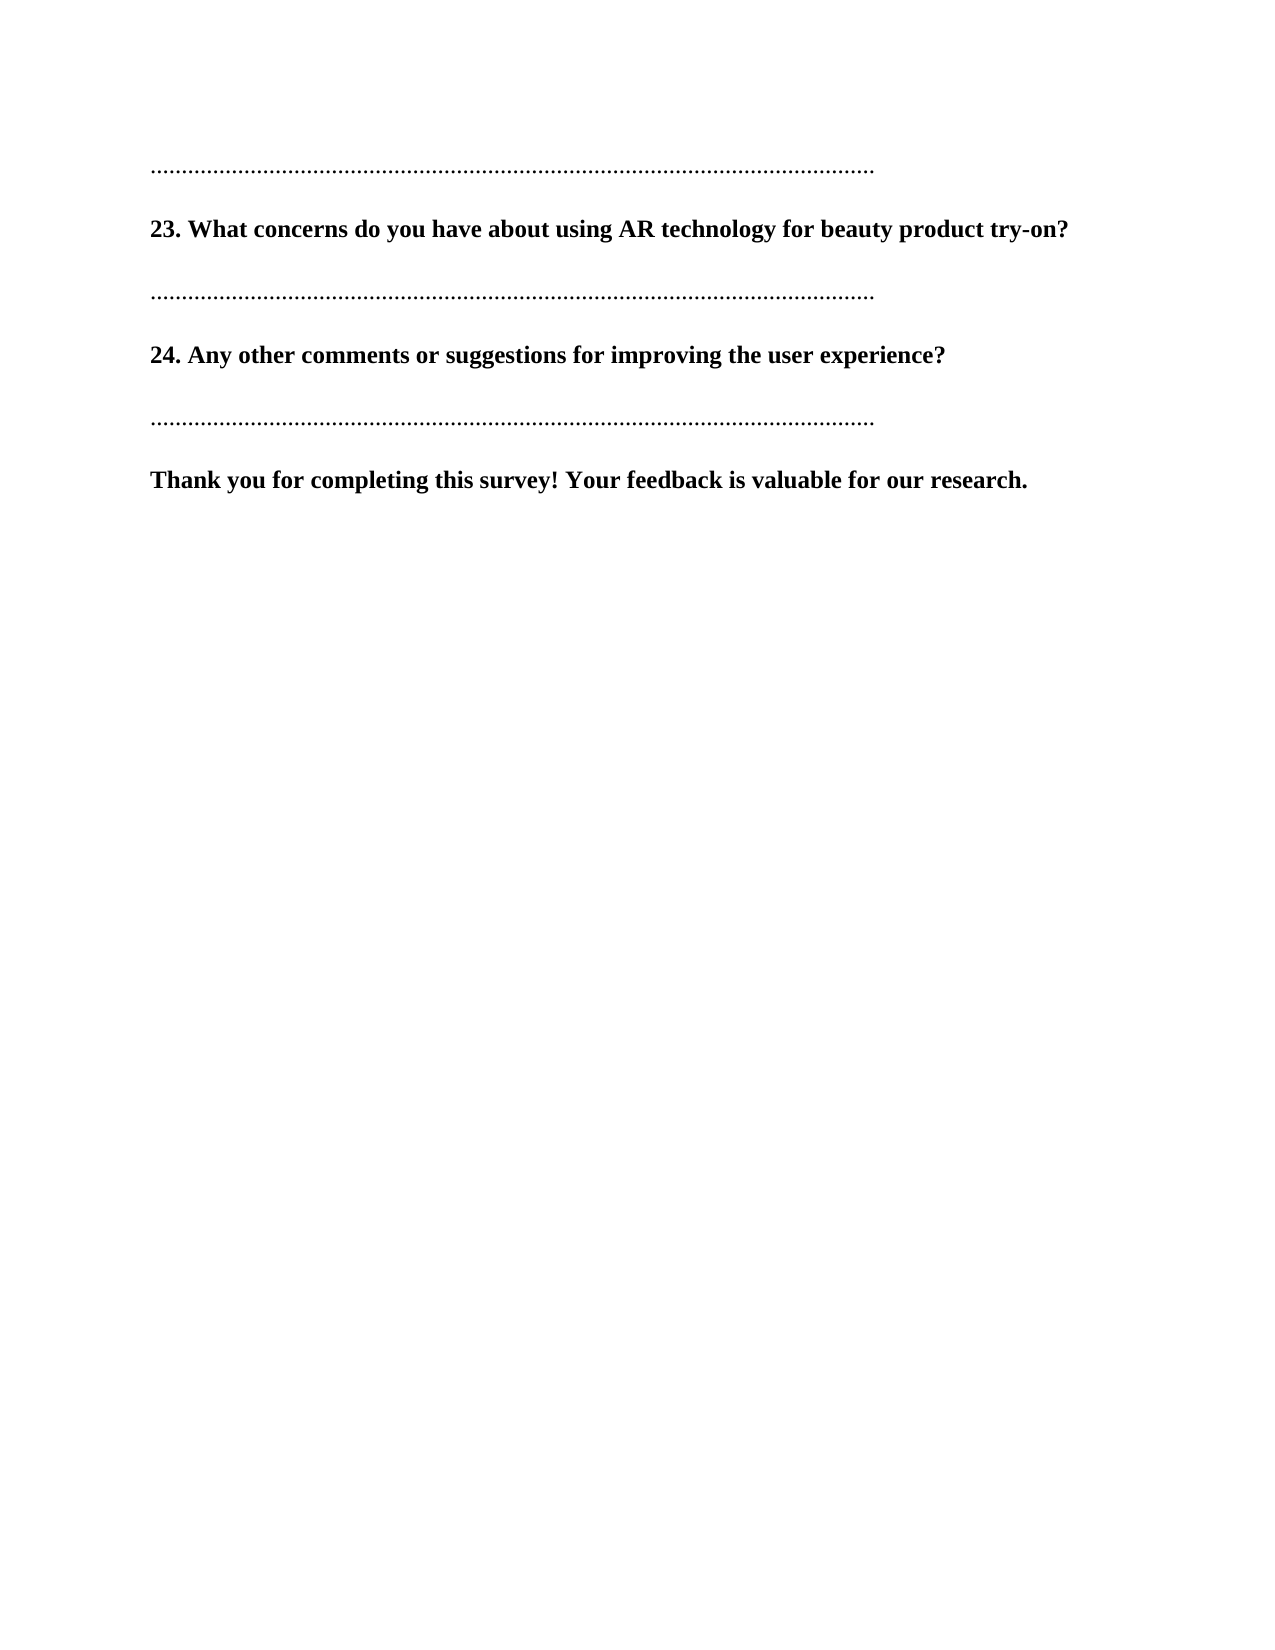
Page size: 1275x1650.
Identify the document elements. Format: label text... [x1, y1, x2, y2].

text Thank you for completing this survey! Your feedback is valuable for our research. [150, 466, 1125, 494]
text .................................................................................................................... [150, 150, 1125, 179]
text .................................................................................................................... [150, 276, 1125, 304]
text .................................................................................................................... [150, 402, 1125, 430]
text 23. What concerns do you have about using AR technology for beauty product try-on? [150, 214, 1125, 243]
text 24. Any other comments or suggestions for improving the user experience? [150, 340, 1125, 368]
